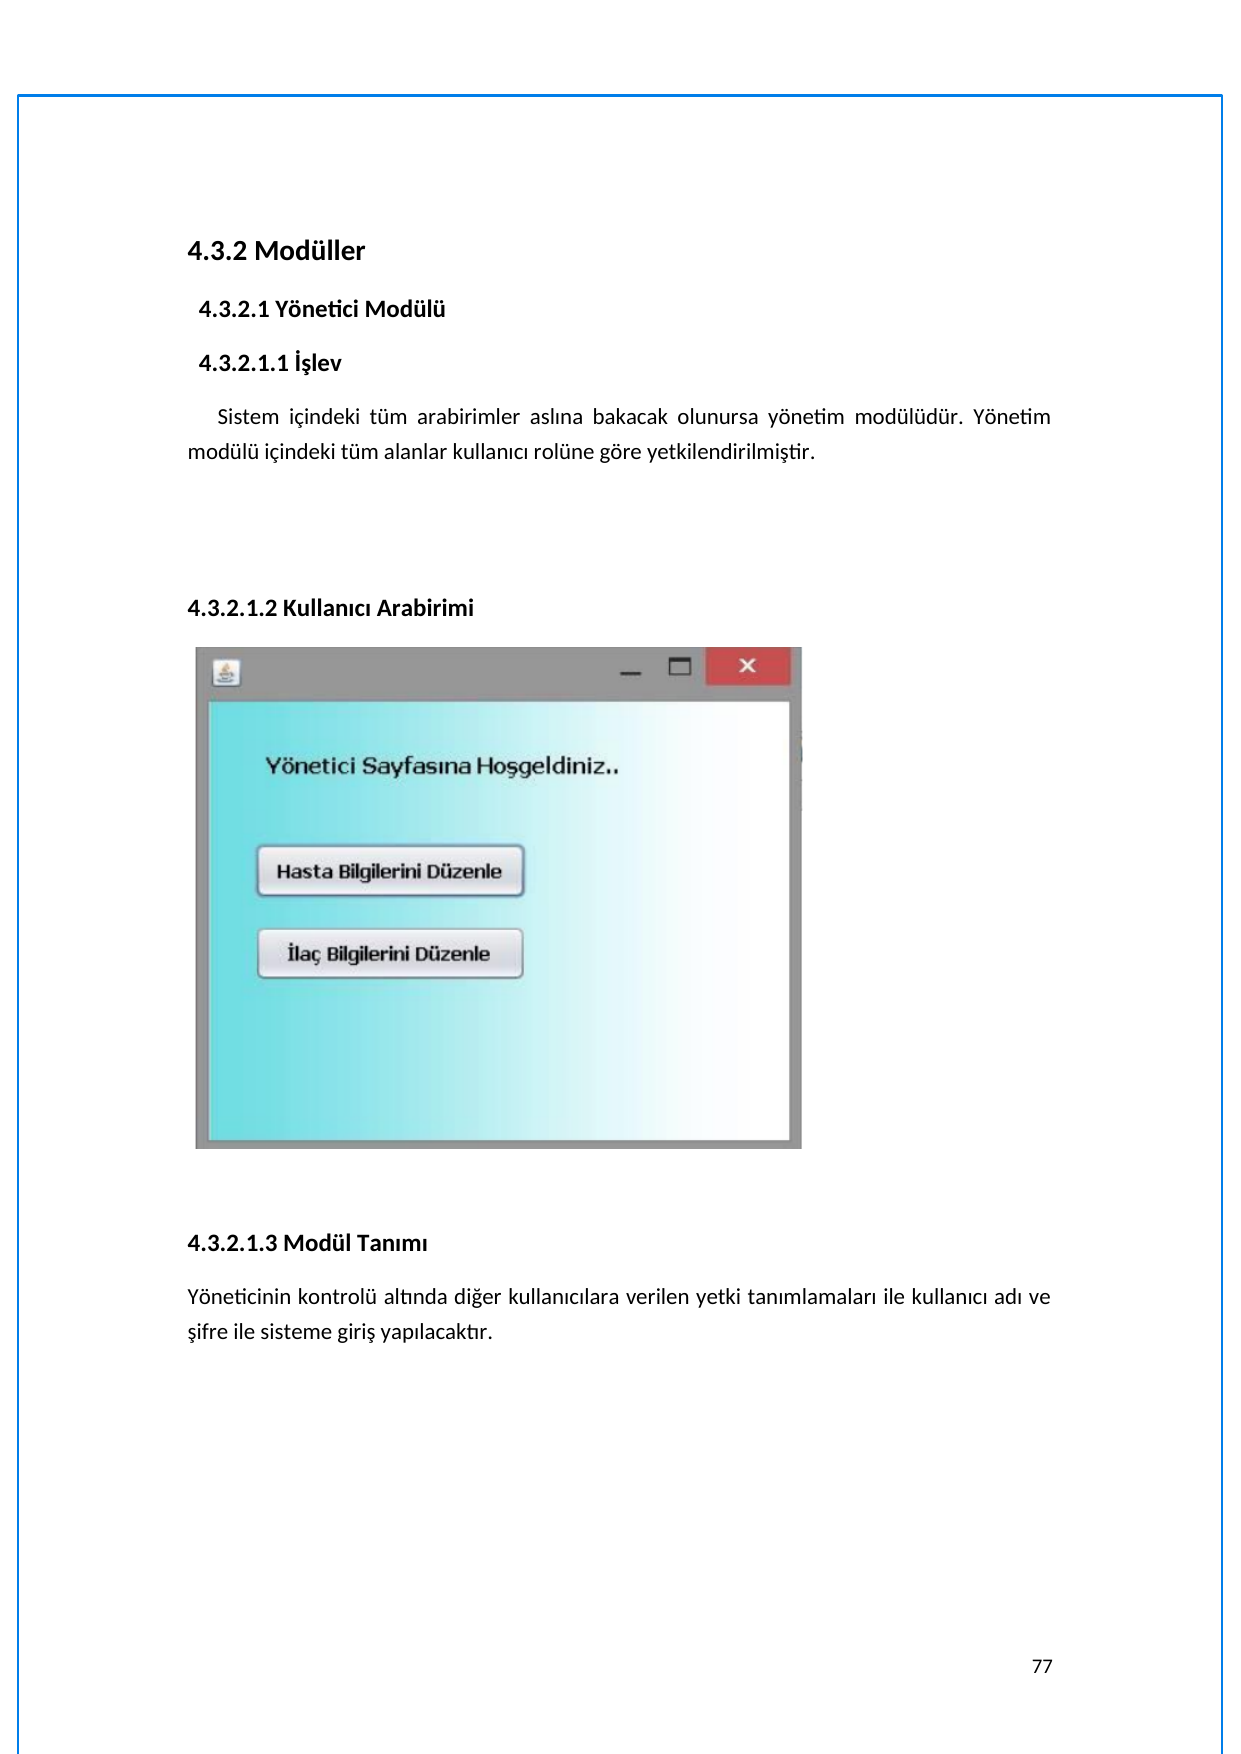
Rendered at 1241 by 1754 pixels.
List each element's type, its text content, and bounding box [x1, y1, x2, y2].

text Sistem içindeki tüm arabirimler aslına bakacak olunursa yönetim modülüdür. Yönetim modülü içindeki tüm alanlar kullanıcı rolüne göre yetkilendirilmiştir. [187, 402, 1053, 465]
picture [187, 647, 803, 1149]
text Yöneticinin kontrolü altında diğer kullanıcılara verilen yetki tanımlamaları ile kullanıcı adı ve şifre ile sisteme giriş yapılacaktır. [187, 1282, 1053, 1345]
text 4.3.2 Modüller [187, 232, 1053, 267]
text 4.3.2.1.3 Modül Tanımı [187, 1227, 1053, 1258]
text 4.3.2.1 Yönetici Modülü [187, 293, 1053, 323]
text 4.3.2.1.2 Kullanıcı Arabirimi [187, 592, 1053, 623]
text 4.3.2.1.1 İşlev [187, 348, 1053, 378]
